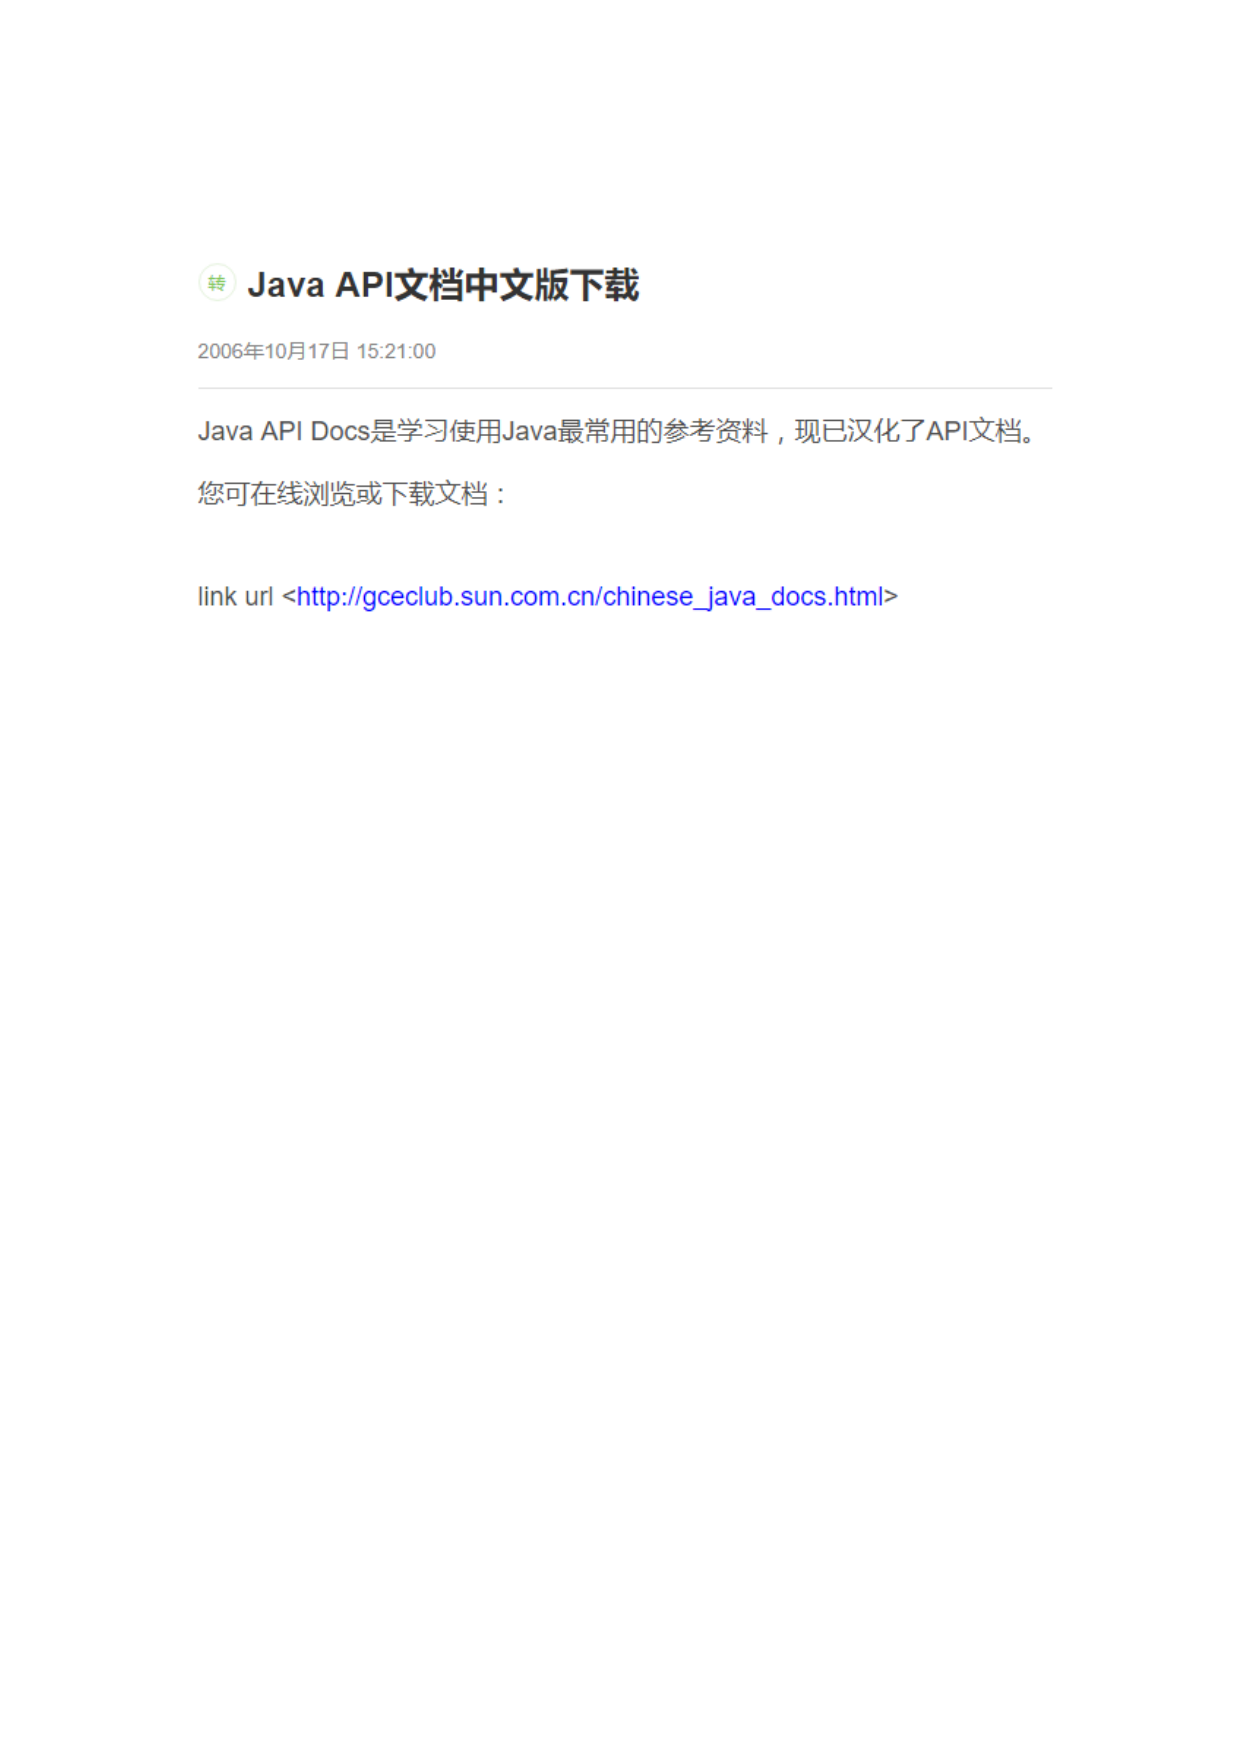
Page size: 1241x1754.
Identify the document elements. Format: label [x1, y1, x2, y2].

picture [187, 259, 1053, 632]
